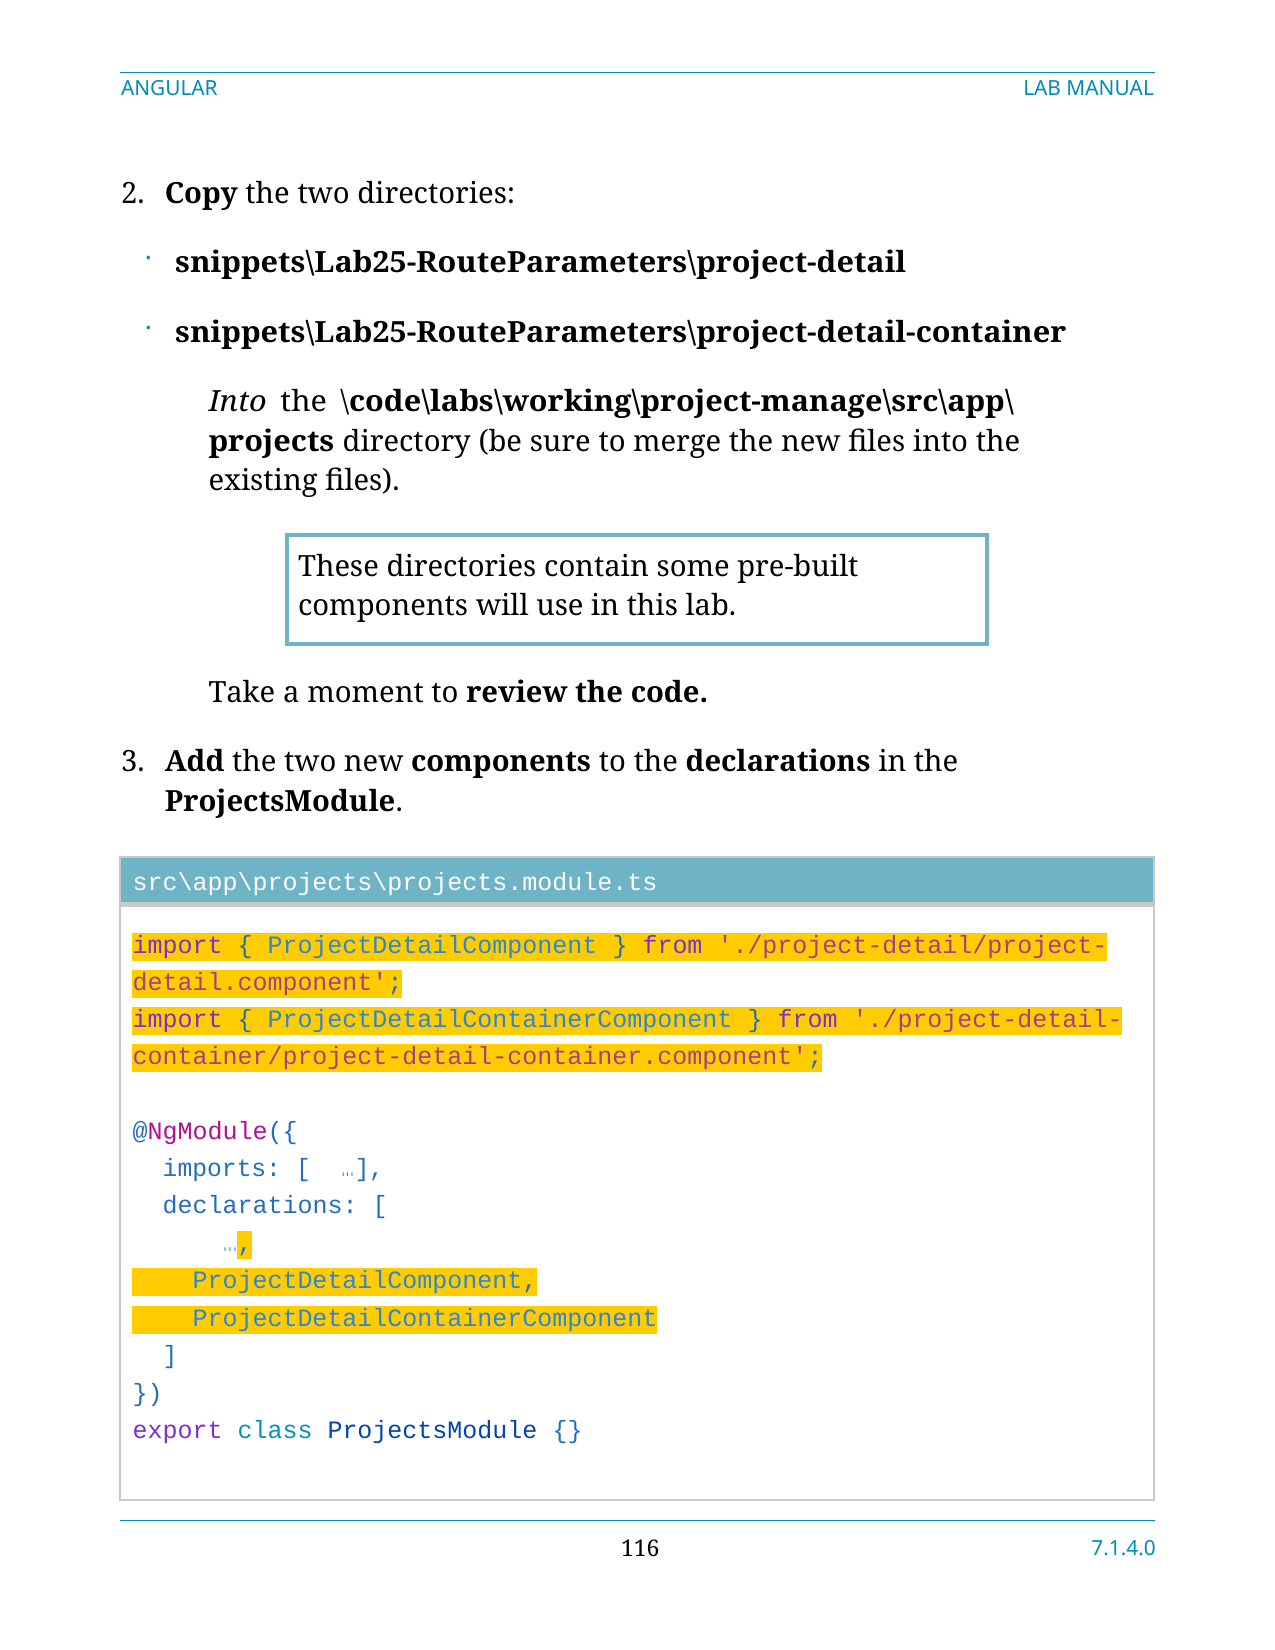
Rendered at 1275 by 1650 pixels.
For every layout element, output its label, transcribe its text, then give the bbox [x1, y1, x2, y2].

table_header src\app\projects\projects.module.ts [121, 858, 1153, 902]
table_cell import { ProjectDetailComponent } from './project-detail/project- detail.component'; import { ProjectDetailContainerComponent } from './project-detail- container/project-detail-container.component'; @NgModule({ imports: [ ...], declarations: [ ..., ProjectDetailComponent, ProjectDetailContainerComponent ] }) export class ProjectsModule {} [121, 907, 1153, 1499]
subtitle snippets\Lab25-RouteParameters\project-detail [146, 241, 1198, 281]
list Copy the two directories: [121, 172, 1198, 212]
text Take a moment to review the code. [208, 551, 1198, 711]
text Into the \code\labs\working\project-manage\src\app\projects directory (be sure to merge the new files into the existing files). [208, 380, 1133, 499]
list Add the two new components to the declarations in the ProjectsModule. [121, 741, 1198, 820]
subtitle snippets\Lab25-RouteParameters\project-detail-container [146, 311, 1198, 351]
